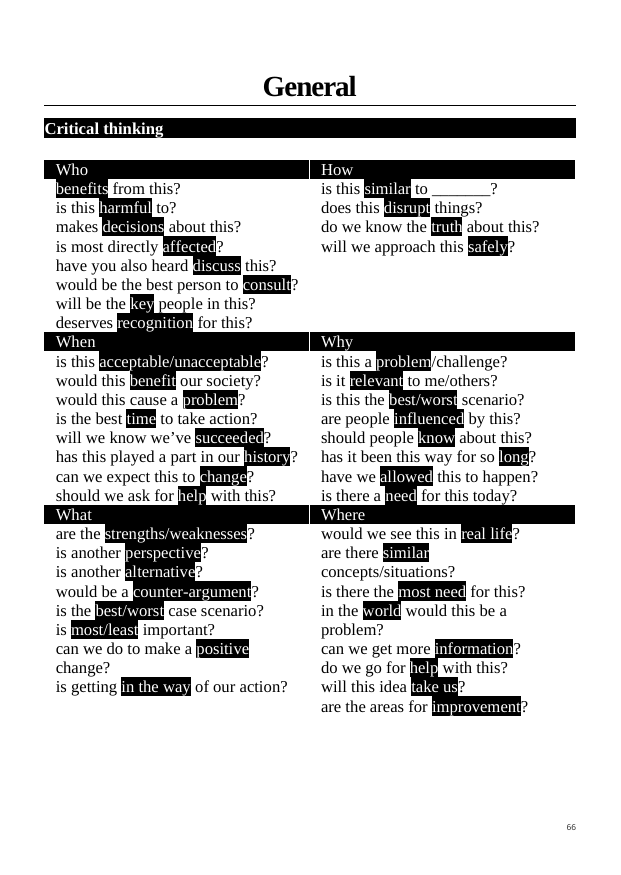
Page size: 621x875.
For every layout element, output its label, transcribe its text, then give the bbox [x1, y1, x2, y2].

subtitle General [44, 69, 576, 105]
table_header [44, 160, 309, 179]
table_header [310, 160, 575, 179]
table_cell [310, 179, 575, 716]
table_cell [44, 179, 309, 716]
subtitle Critical thinking [44, 118, 576, 138]
